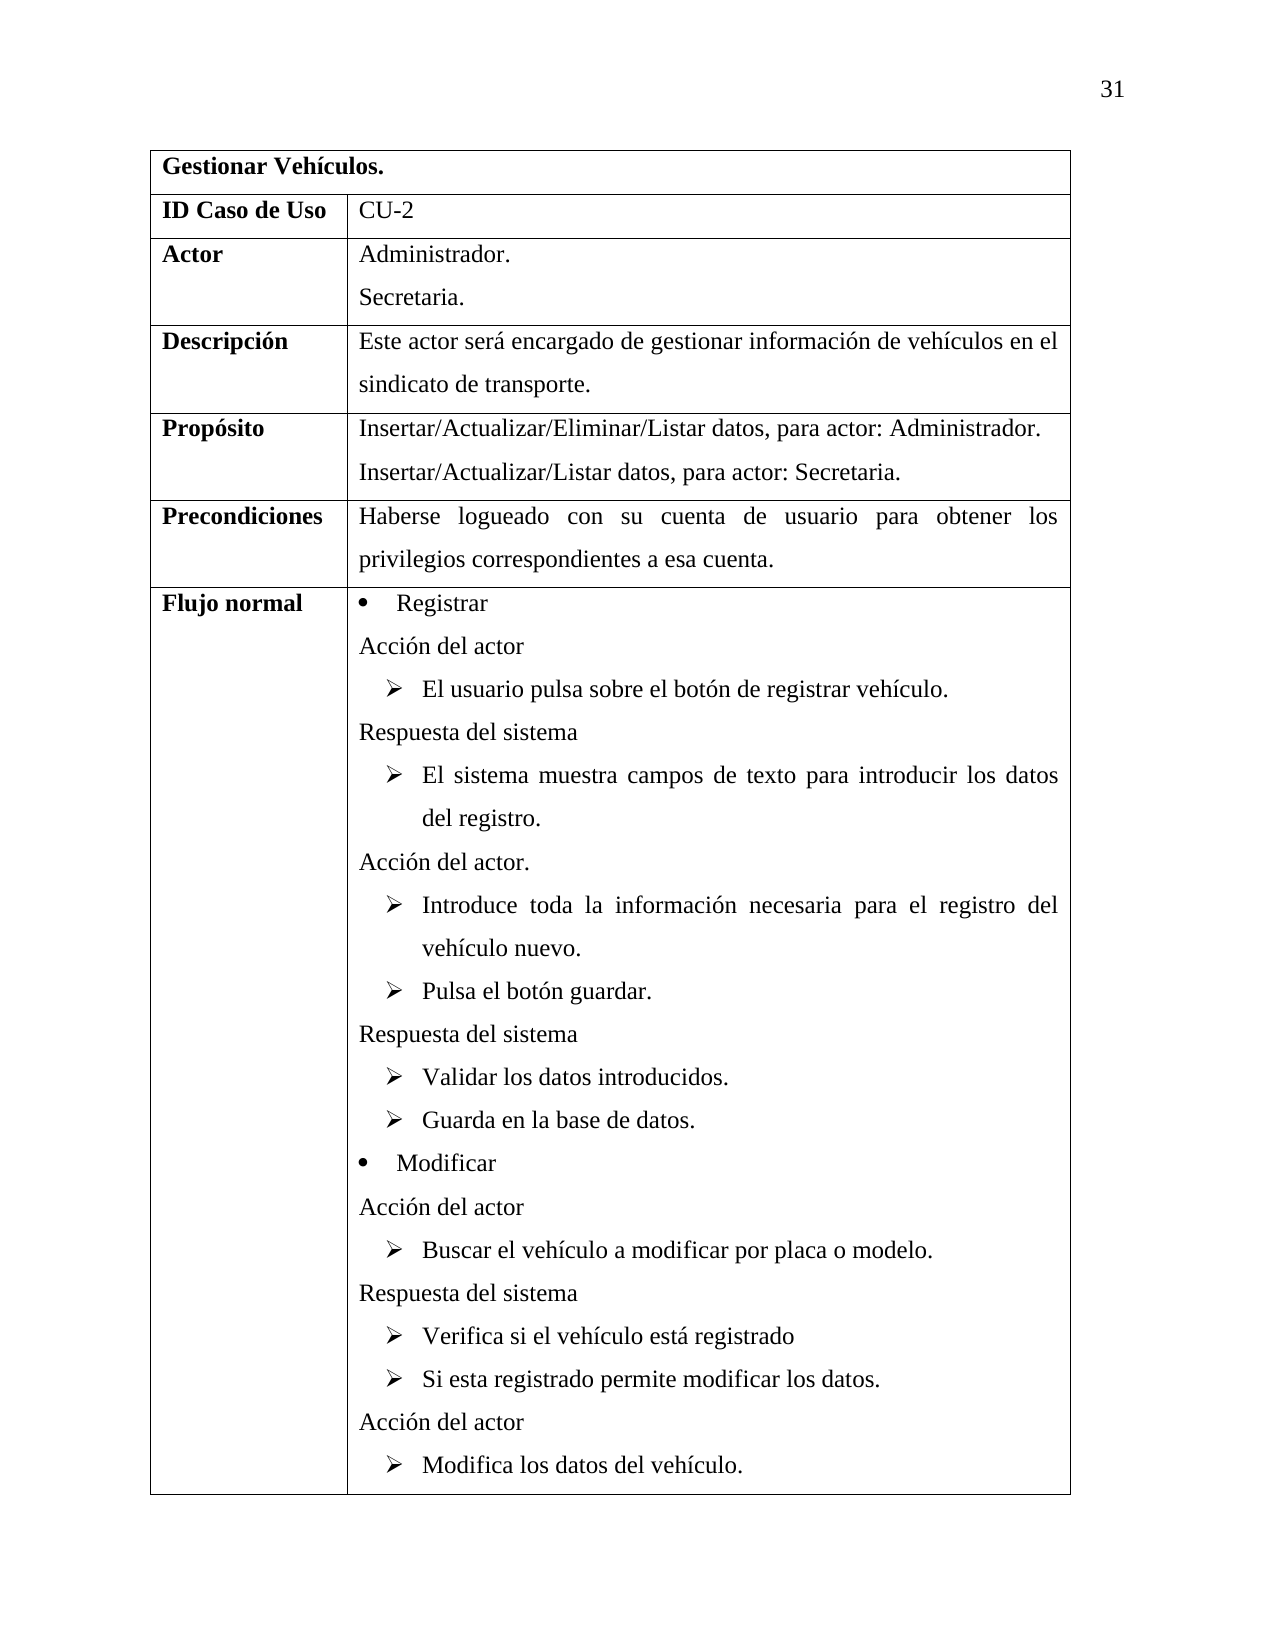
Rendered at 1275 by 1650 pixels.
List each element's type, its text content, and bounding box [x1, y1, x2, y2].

table_cell Actor [151, 239, 347, 325]
table_cell Este actor será encargado de gestionar información de vehículos en el sindicato de transporte. [348, 326, 1070, 412]
table_cell Haberse logueado con su cuenta de usuario para obtener los privilegios correspondientes a esa cuenta. [348, 501, 1070, 587]
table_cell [348, 588, 1070, 1493]
table_cell Descripción [151, 326, 347, 412]
table_cell Administrador. Secretaria. [348, 239, 1070, 325]
table_cell Flujo normal [151, 588, 347, 1493]
table_cell Propósito [151, 414, 347, 500]
table_cell Precondiciones [151, 501, 347, 587]
table_cell Insertar/Actualizar/Eliminar/Listar datos, para actor: Administrador. Insertar/Actualizar/Listar datos, para actor: Secretaria. [348, 414, 1070, 500]
table_cell ID Caso de Uso [151, 195, 347, 238]
table_cell CU-2 [348, 195, 1070, 238]
table_header Gestionar Vehículos. [151, 151, 1070, 194]
